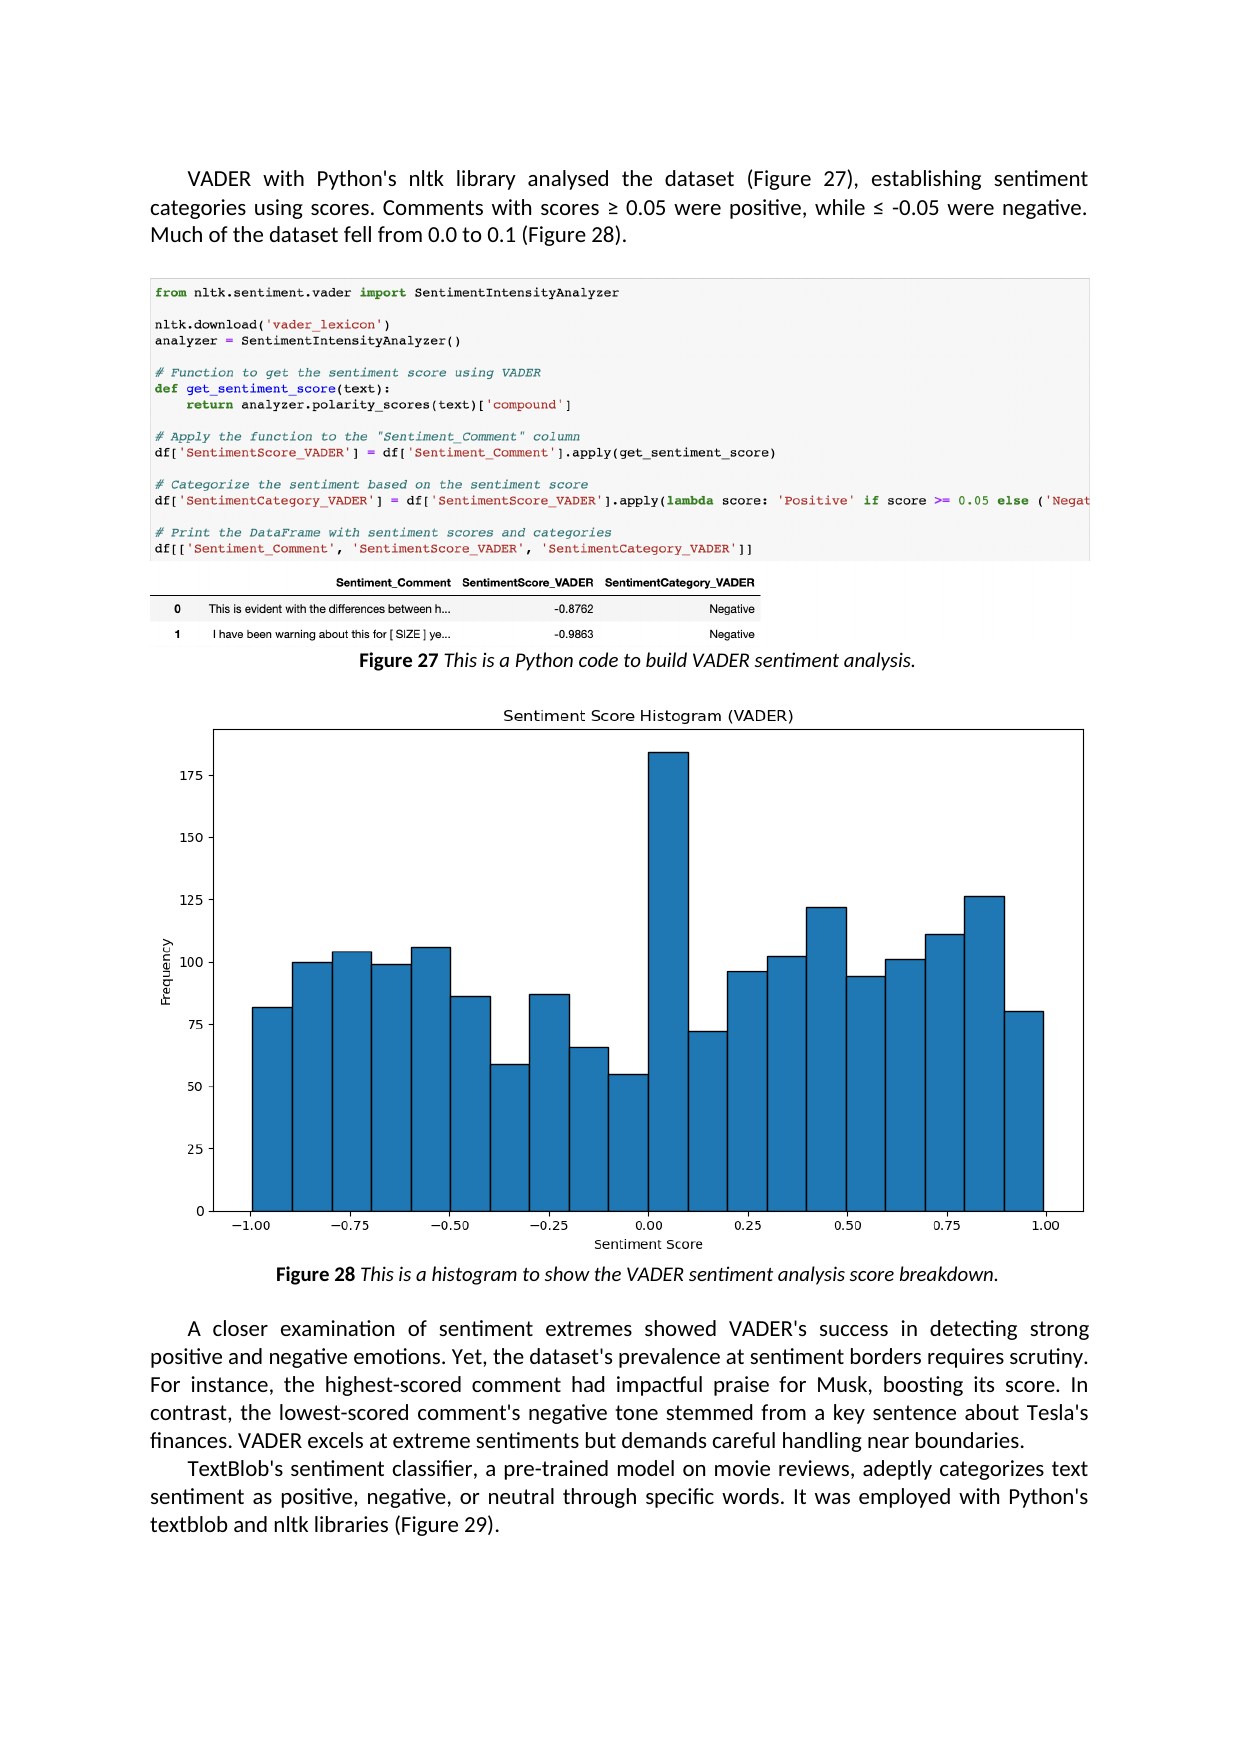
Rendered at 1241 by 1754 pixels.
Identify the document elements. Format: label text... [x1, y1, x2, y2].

text Figure 27 This is a Python code to build VADER sentiment analysis. [150, 647, 1090, 672]
text TextBlob's sentiment classifier, a pre-trained model on movie reviews, adeptly categorizes text sentiment as positive, negative, or neutral through specific words. It was employed with Python's textblob and nltk libraries (Figure 29). [150, 1454, 1090, 1538]
picture [150, 700, 1091, 1261]
text Figure 28 This is a histogram to show the VADER sentiment analysis score breakdown. [150, 1261, 1090, 1286]
text VADER with Python's nltk library analysed the dataset (Figure 27), establishing sentiment categories using scores. Comments with scores ≥ 0.05 were positive, while ≤ -0.05 were negative. Much of the dataset fell from 0.0 to 0.1 (Figure 28). [150, 164, 1090, 249]
picture [150, 276, 1091, 647]
text A closer examination of sentiment extremes showed VADER's success in detecting strong positive and negative emotions. Yet, the dataset's prevalence at sentiment borders requires scrutiny. For instance, the highest-scored comment had impactful praise for Musk, boosting its score. In contrast, the lowest-scored comment's negative tone stemmed from a key sentence about Tesla's finances. VADER excels at extreme sentiments but demands careful handling near boundaries. [150, 1314, 1090, 1454]
